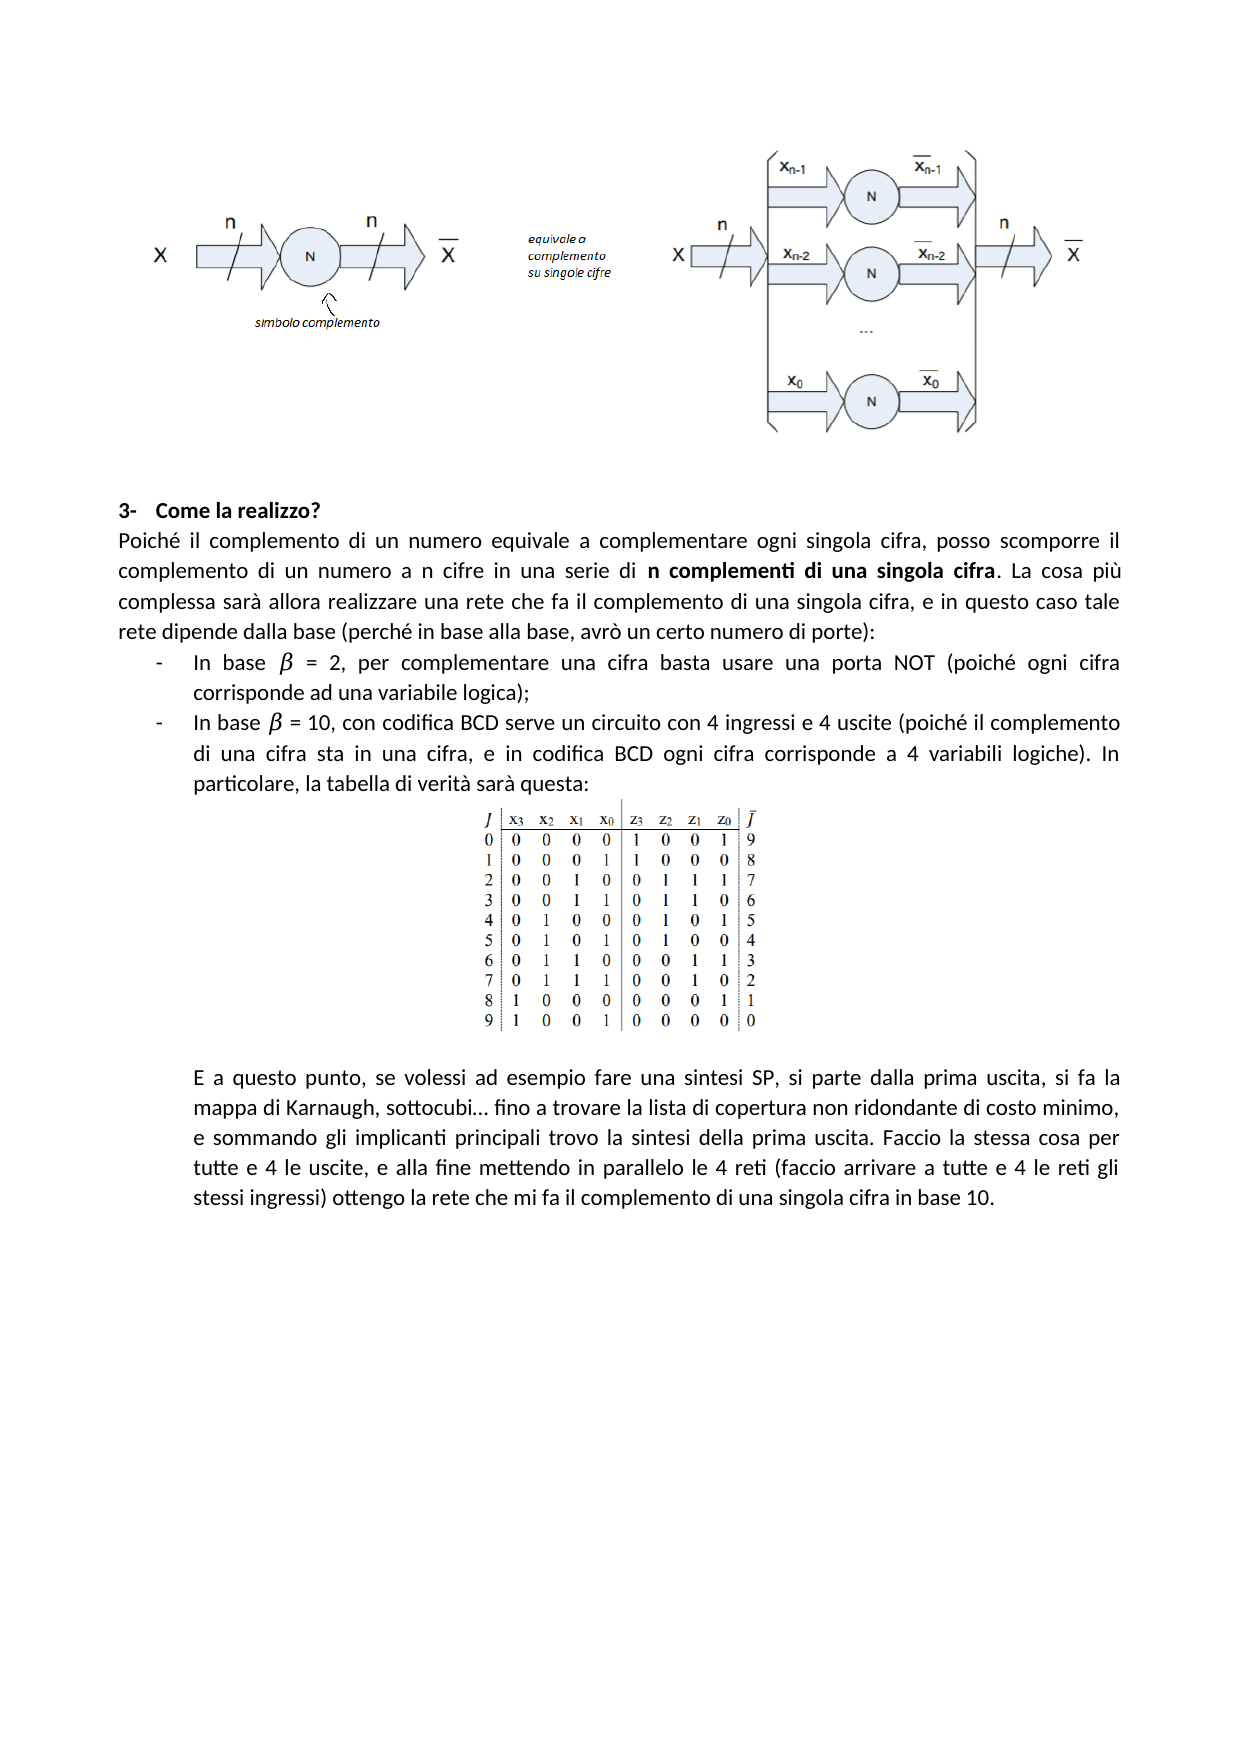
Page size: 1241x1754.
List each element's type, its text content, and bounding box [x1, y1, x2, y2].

list Come la realizzo? [118, 496, 1122, 524]
list In base 𝛽 = 10, con codifica BCD serve un circuito con 4 ingressi e 4 uscite (poiché il complemento di una cifra sta in una cifra, e in codifica BCD ogni cifra corrisponde a 4 variabili logiche). In particolare, la tabella di verità sarà questa: [156, 708, 1122, 797]
picture [152, 147, 1089, 434]
list E a questo punto, se volessi ad esempio fare una sintesi SP, si parte dalla prima uscita, si fa la mappa di Karnaugh, sottocubi… fino a trovare la lista di copertura non ridondante di costo minimo, e sommando gli implicanti principali trovo la sintesi della prima uscita. Faccio la stessa cosa per tutte e 4 le uscite, e alla fine mettendo in parallelo le 4 reti (faccio arrivare a tutte e 4 le reti gli stessi ingressi) ottengo la rete che mi fa il complemento di una singola cifra in base 10. [193, 1063, 1122, 1211]
list In base 𝛽 = 2, per complementare una cifra basta usare una porta NOT (poiché ogni cifra corrisponde ad una variabile logica); [156, 647, 1122, 706]
picture [474, 799, 766, 1031]
text Poiché il complemento di un numero equivale a complementare ogni singola cifra, posso scomporre il complemento di un numero a n cifre in una serie di n complementi di una singola cifra. La cosa più complessa sarà allora realizzare una rete che fa il complemento di una singola cifra, e in questo caso tale rete dipende dalla base (perché in base alla base, avrò un certo numero di porte): [118, 526, 1122, 645]
